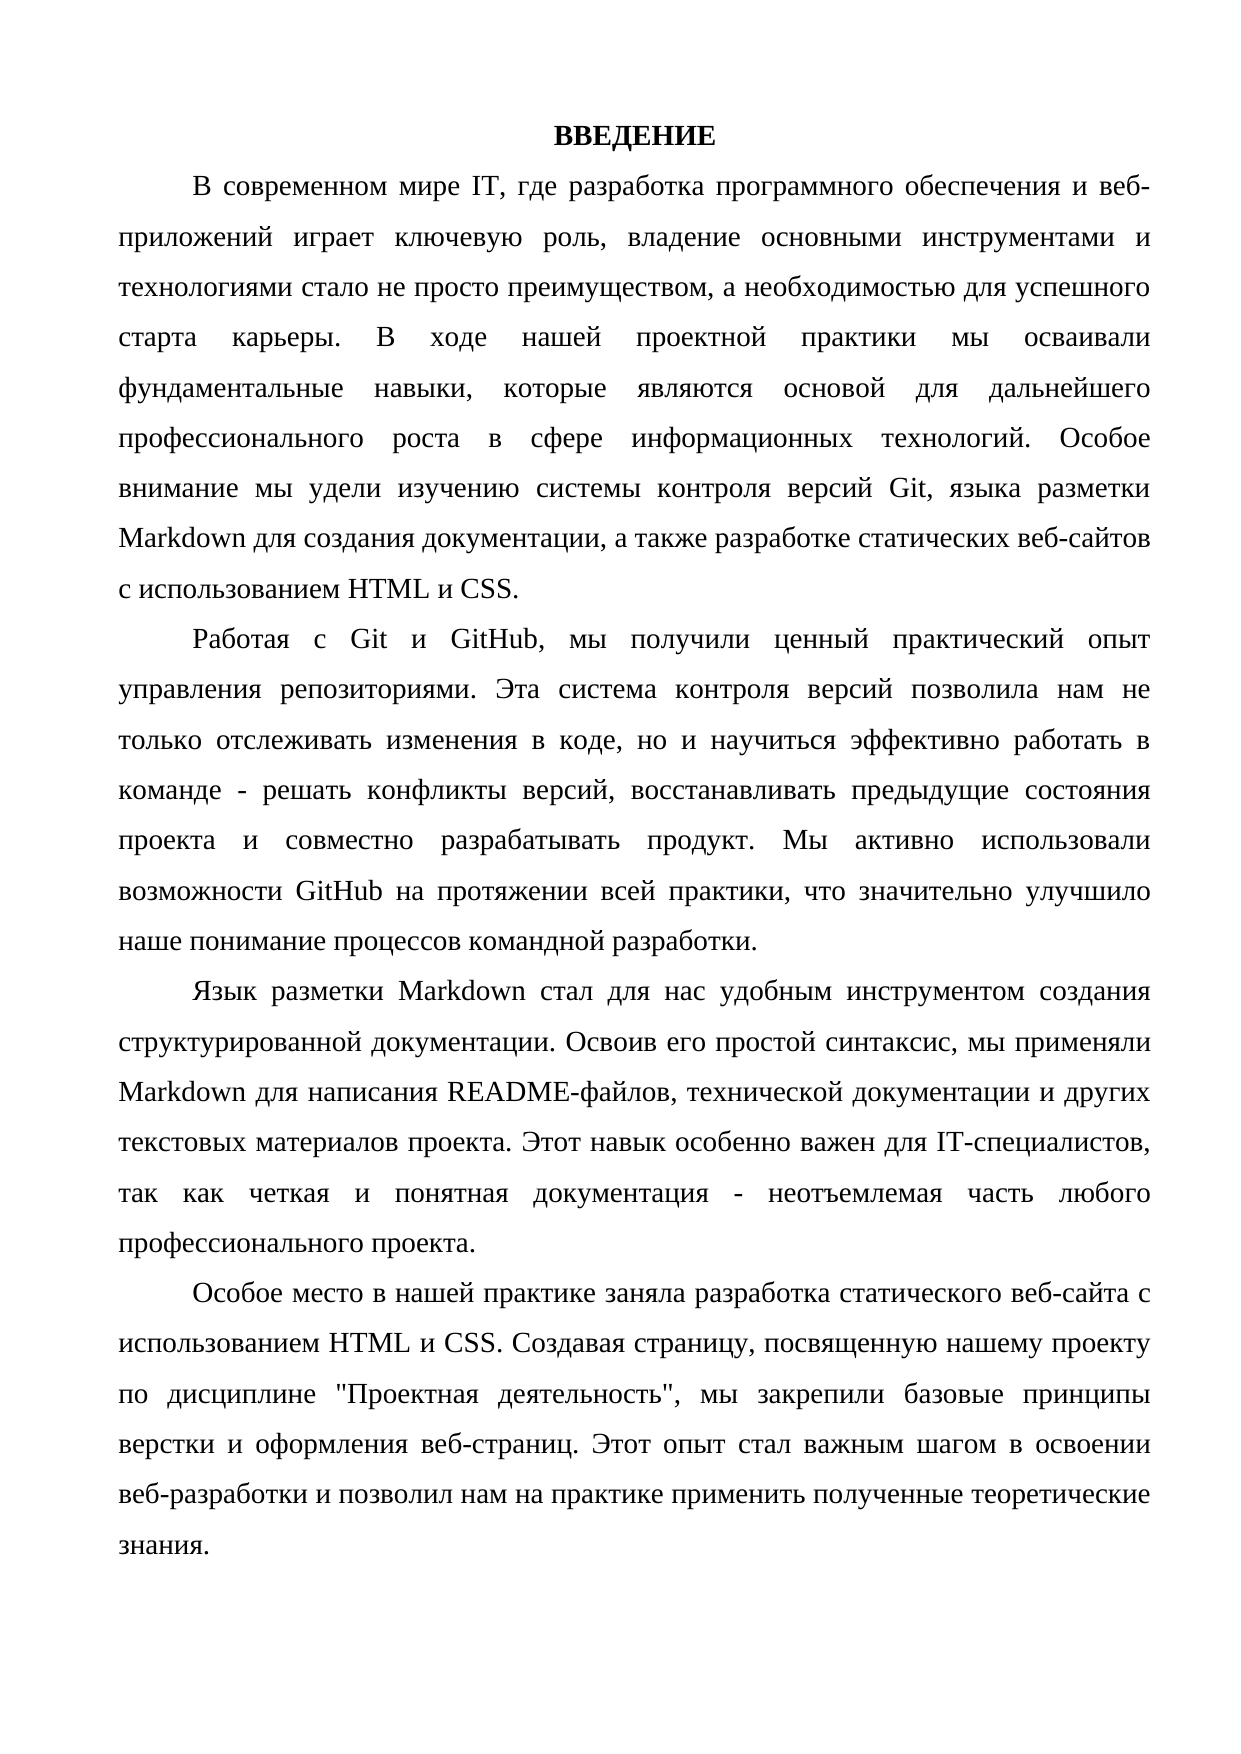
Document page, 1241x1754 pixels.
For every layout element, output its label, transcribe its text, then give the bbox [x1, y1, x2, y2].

text Особое место в нашей практике заняла разработка статического веб-сайта с использованием HTML и CSS. Создавая страницу, посвященную нашему проекту по дисциплине "Проектная деятельность", мы закрепили базовые принципы верстки и оформления веб-страниц. Этот опыт стал важным шагом в освоении веб-разработки и позволил нам на практике применить полученные теоретические знания. [118, 1275, 1152, 1560]
subtitle ВВЕДЕНИЕ [118, 118, 1152, 152]
text В современном мире IT, где разработка программного обеспечения и веб-приложений играет ключевую роль, владение основными инструментами и технологиями стало не просто преимуществом, а необходимостью для успешного старта карьеры. В ходе нашей проектной практики мы осваивали фундаментальные навыки, которые являются основой для дальнейшего профессионального роста в сфере информационных технологий. Особое внимание мы удели изучению системы контроля версий Git, языка разметки Markdown для создания документации, а также разработке статических веб-сайтов с использованием HTML и CSS. [118, 168, 1152, 604]
text Работая с Git и GitHub, мы получили ценный практический опыт управления репозиториями. Эта система контроля версий позволила нам не только отслеживать изменения в коде, но и научиться эффективно работать в команде - решать конфликты версий, восстанавливать предыдущие состояния проекта и совместно разрабатывать продукт. Мы активно использовали возможности GitHub на протяжении всей практики, что значительно улучшило наше понимание процессов командной разработки. [118, 621, 1152, 957]
text Язык разметки Markdown стал для нас удобным инструментом создания структурированной документации. Освоив его простой синтаксис, мы применяли Markdown для написания README-файлов, технической документации и других текстовых материалов проекта. Этот навык особенно важен для IT-специалистов, так как четкая и понятная документация - неотъемлемая часть любого профессионального проекта. [118, 973, 1152, 1258]
